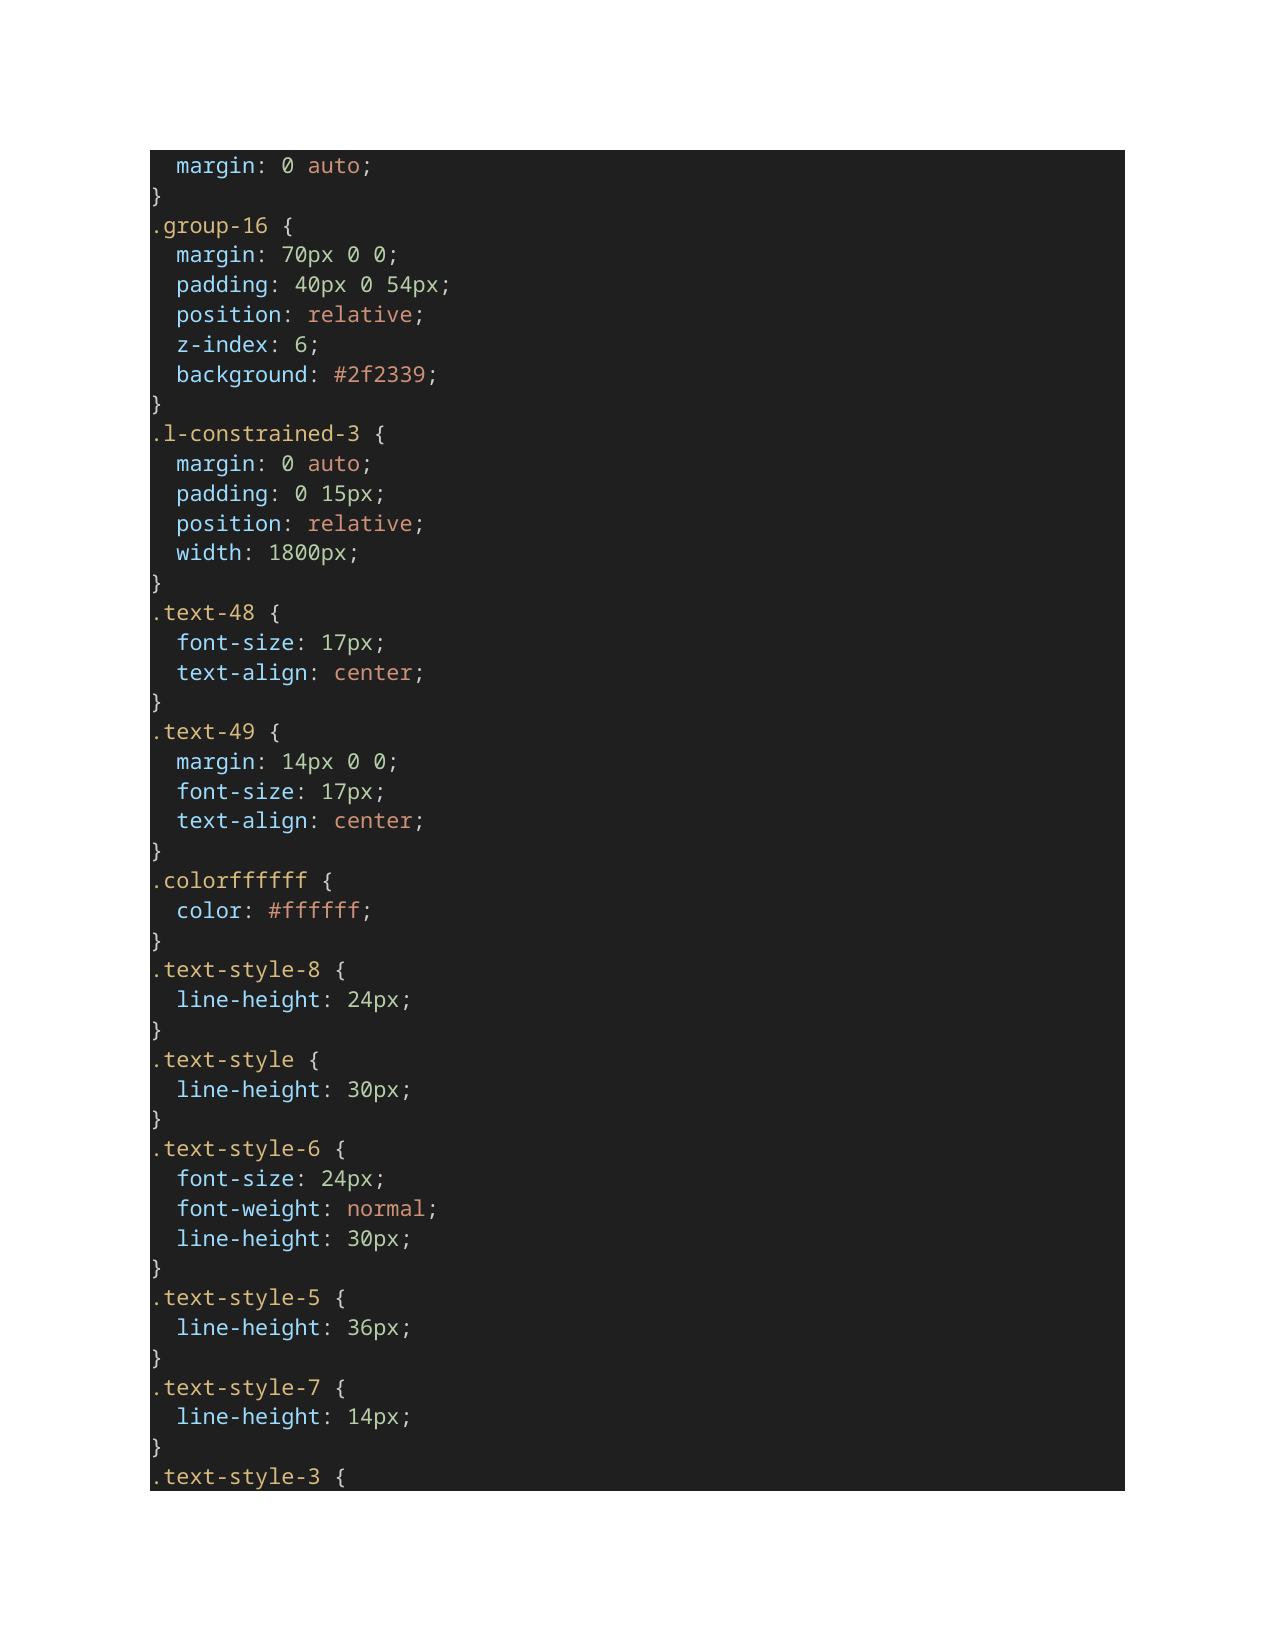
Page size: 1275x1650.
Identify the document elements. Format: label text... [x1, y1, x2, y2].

text } [150, 835, 1125, 865]
text color: #ffffff; [150, 895, 1125, 924]
text .text-49 { [150, 716, 1125, 746]
text position: relative; [150, 507, 1125, 537]
text margin: 0 auto; [150, 150, 1125, 180]
text .l-constrained-3 { [150, 418, 1125, 448]
text line-height: 30px; [150, 1073, 1125, 1103]
text .group-16 { [150, 209, 1125, 239]
text } [150, 1342, 1125, 1371]
text } [150, 1431, 1125, 1461]
text line-height: 24px; [150, 984, 1125, 1014]
text } [150, 924, 1125, 954]
text .colorffffff { [150, 865, 1125, 895]
text margin: 14px 0 0; [150, 746, 1125, 776]
text line-height: 36px; [150, 1312, 1125, 1342]
text .text-style-6 { [150, 1133, 1125, 1163]
text background: #2f2339; [150, 358, 1125, 388]
text line-height: 30px; [150, 1222, 1125, 1252]
text width: 1800px; [150, 537, 1125, 567]
text font-weight: normal; [150, 1193, 1125, 1222]
text padding: 40px 0 54px; [150, 269, 1125, 299]
text } [150, 1014, 1125, 1044]
text .text-style-7 { [150, 1371, 1125, 1401]
text font-size: 24px; [150, 1163, 1125, 1193]
text } [150, 388, 1125, 418]
text text-align: center; [150, 805, 1125, 835]
text font-size: 17px; [150, 627, 1125, 656]
text font-size: 17px; [150, 776, 1125, 805]
text padding: 0 15px; [150, 478, 1125, 507]
text } [150, 1252, 1125, 1282]
text } [150, 1103, 1125, 1133]
text .text-style { [150, 1044, 1125, 1073]
text } [150, 180, 1125, 209]
text text-align: center; [150, 656, 1125, 686]
text .text-48 { [150, 597, 1125, 627]
text .text-style-8 { [150, 954, 1125, 984]
text } [150, 686, 1125, 716]
text } [150, 567, 1125, 597]
text .text-style-3 { [150, 1461, 1125, 1491]
text margin: 0 auto; [150, 448, 1125, 478]
text .text-style-5 { [150, 1282, 1125, 1312]
text position: relative; [150, 299, 1125, 329]
text line-height: 14px; [150, 1401, 1125, 1431]
text z-index: 6; [150, 329, 1125, 358]
text margin: 70px 0 0; [150, 239, 1125, 269]
